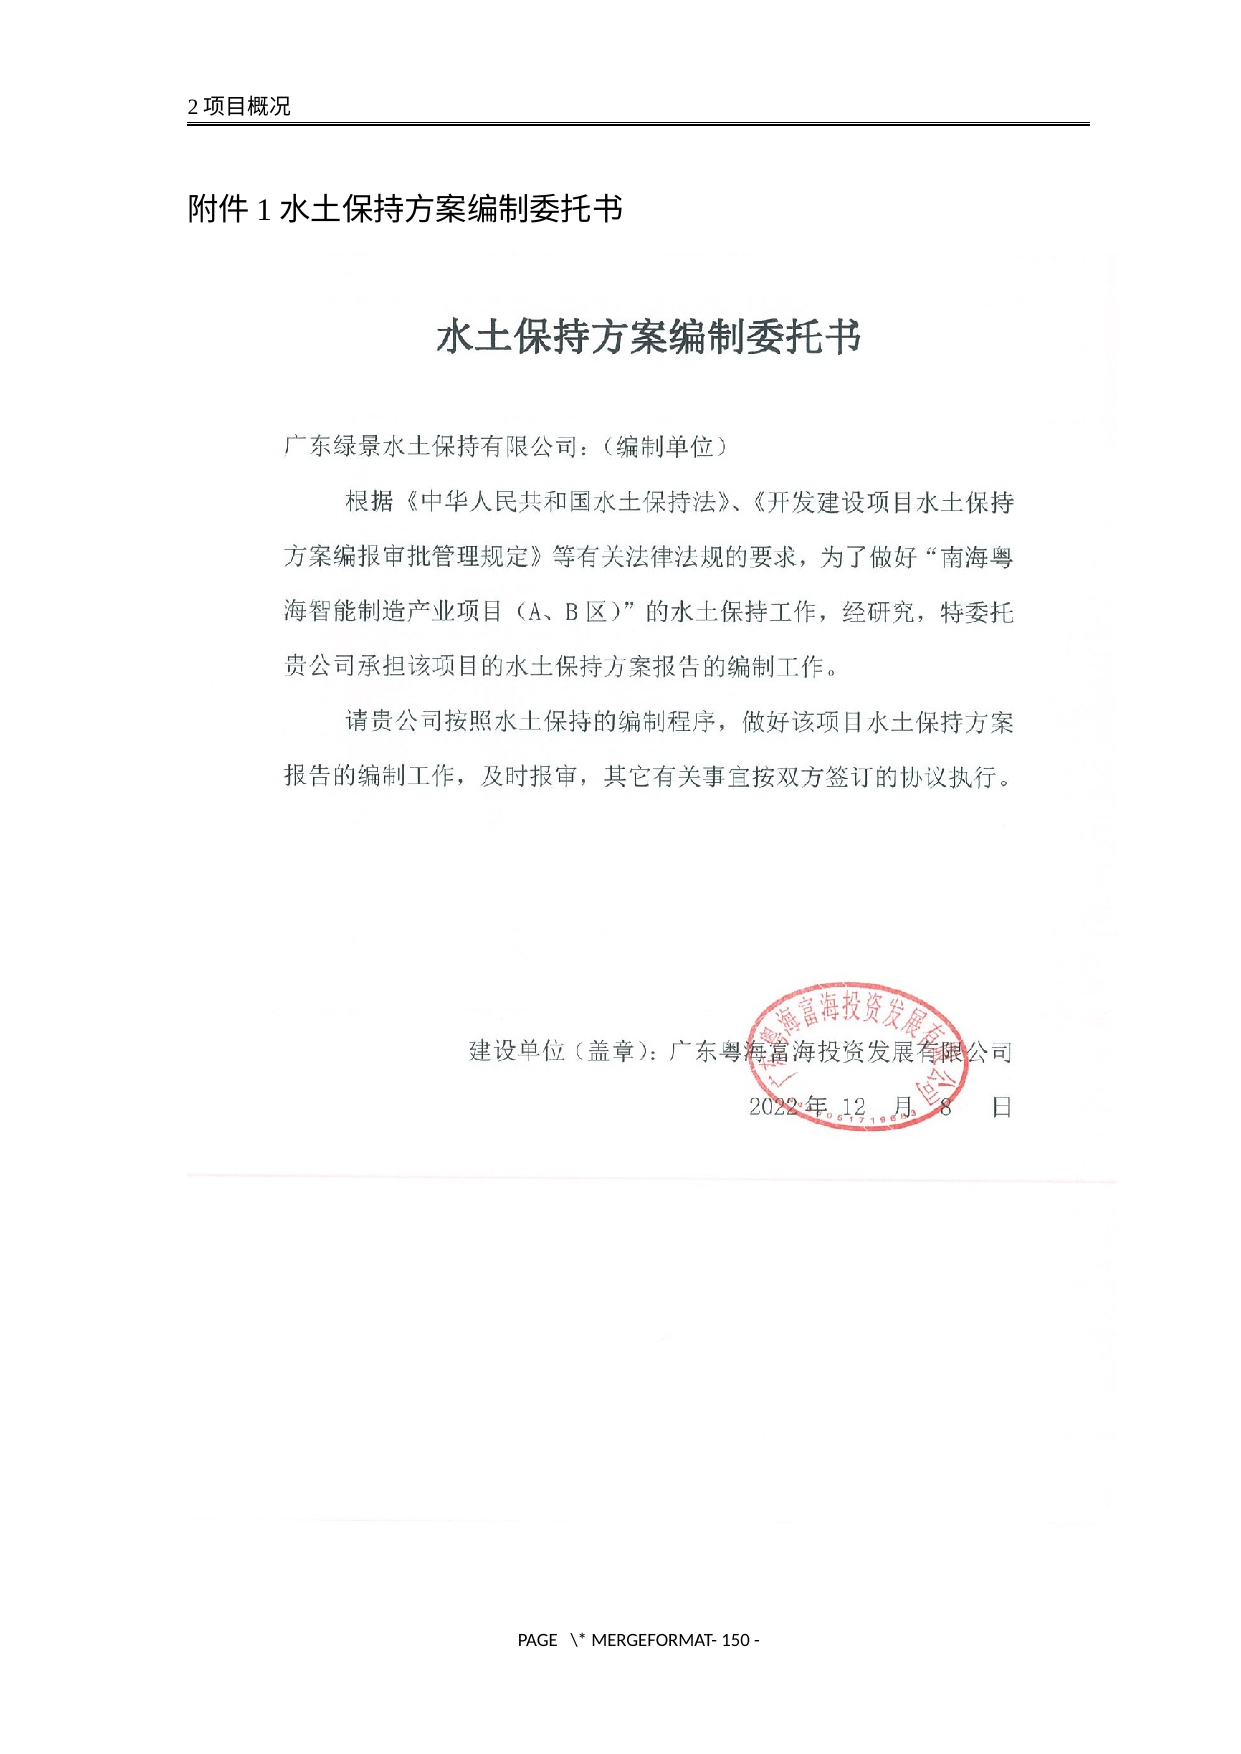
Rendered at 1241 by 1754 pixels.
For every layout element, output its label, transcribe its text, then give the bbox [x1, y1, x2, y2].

subtitle 附件1 水土保持方案编制委托书 [187, 174, 1090, 239]
picture [187, 252, 1118, 1535]
